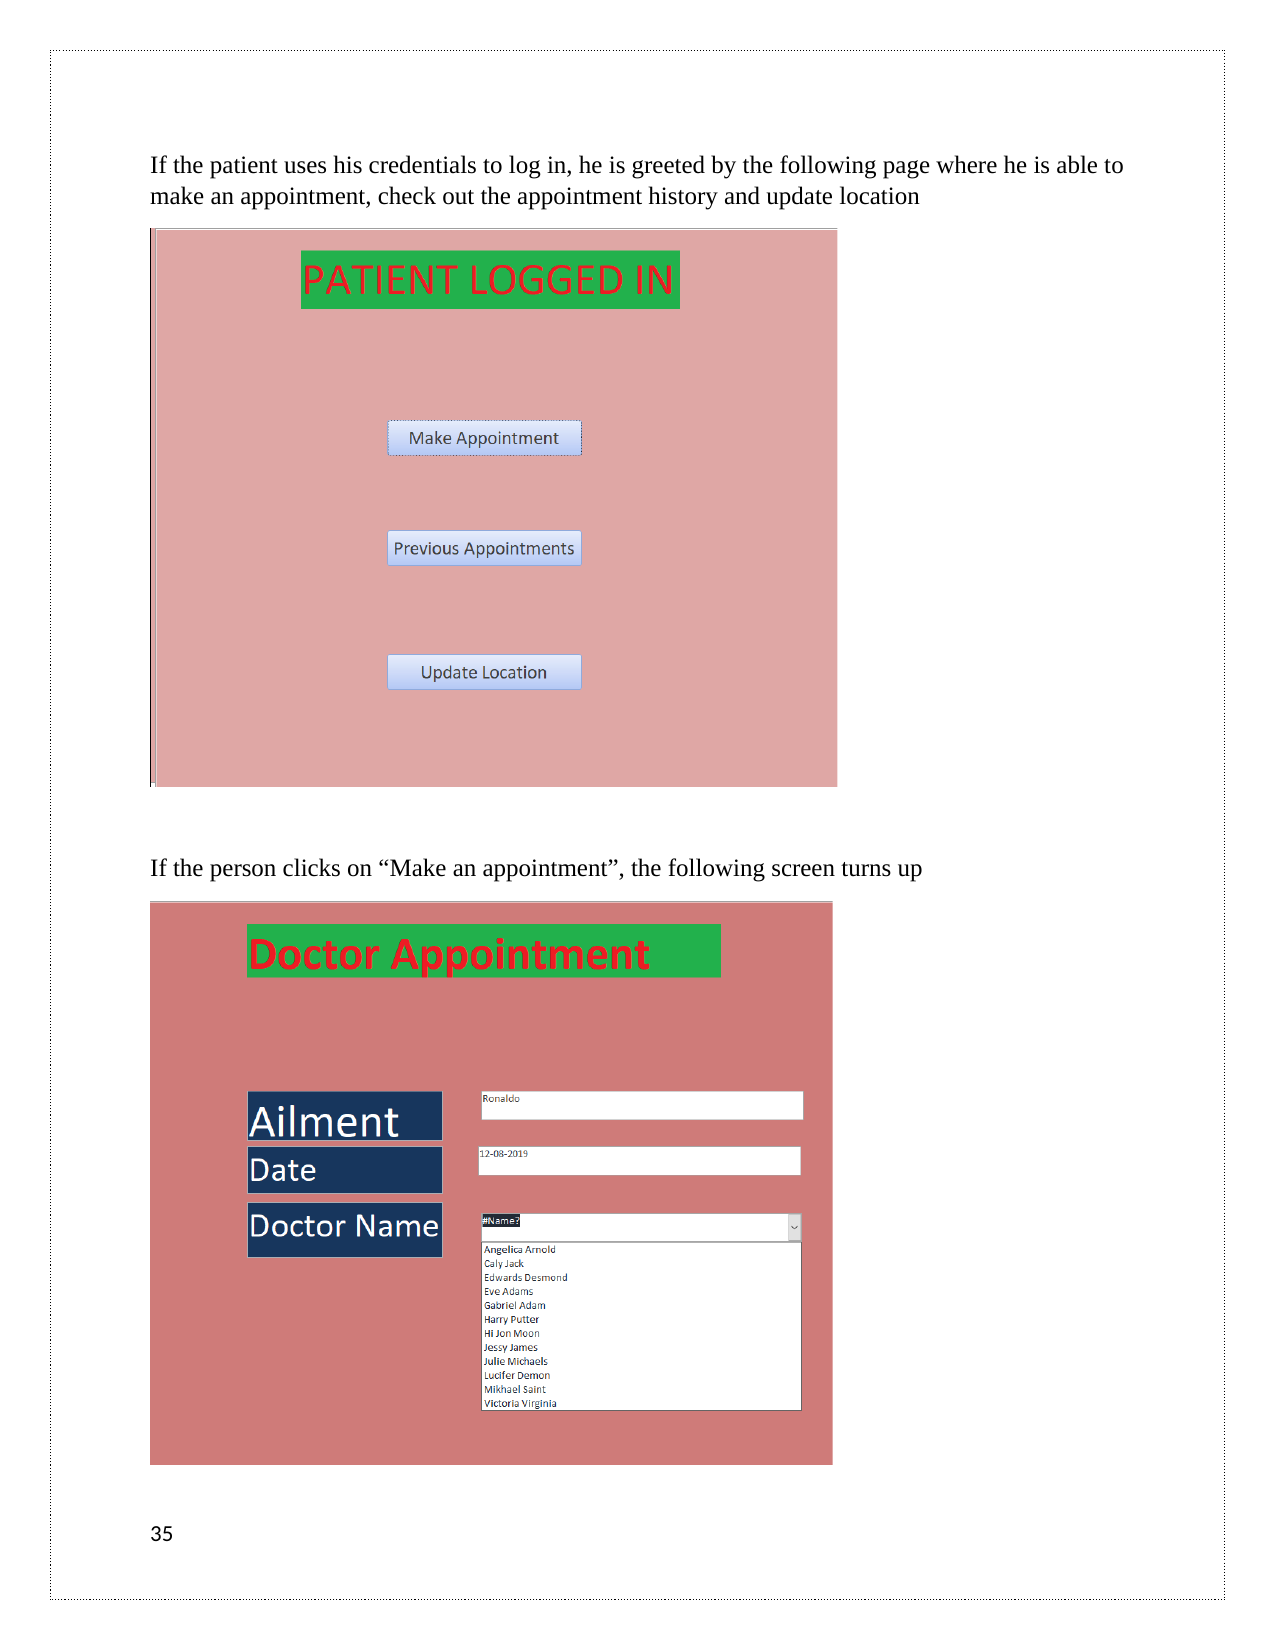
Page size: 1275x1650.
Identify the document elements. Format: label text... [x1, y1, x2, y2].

picture [150, 901, 833, 1465]
text If the person clicks on “Make an appointment”, the following screen turns up [150, 853, 1125, 882]
picture [150, 228, 838, 787]
text If the patient uses his credentials to log in, he is greeted by the following page where he is able to make an appointment, check out the appointment history and update location [150, 150, 1125, 210]
